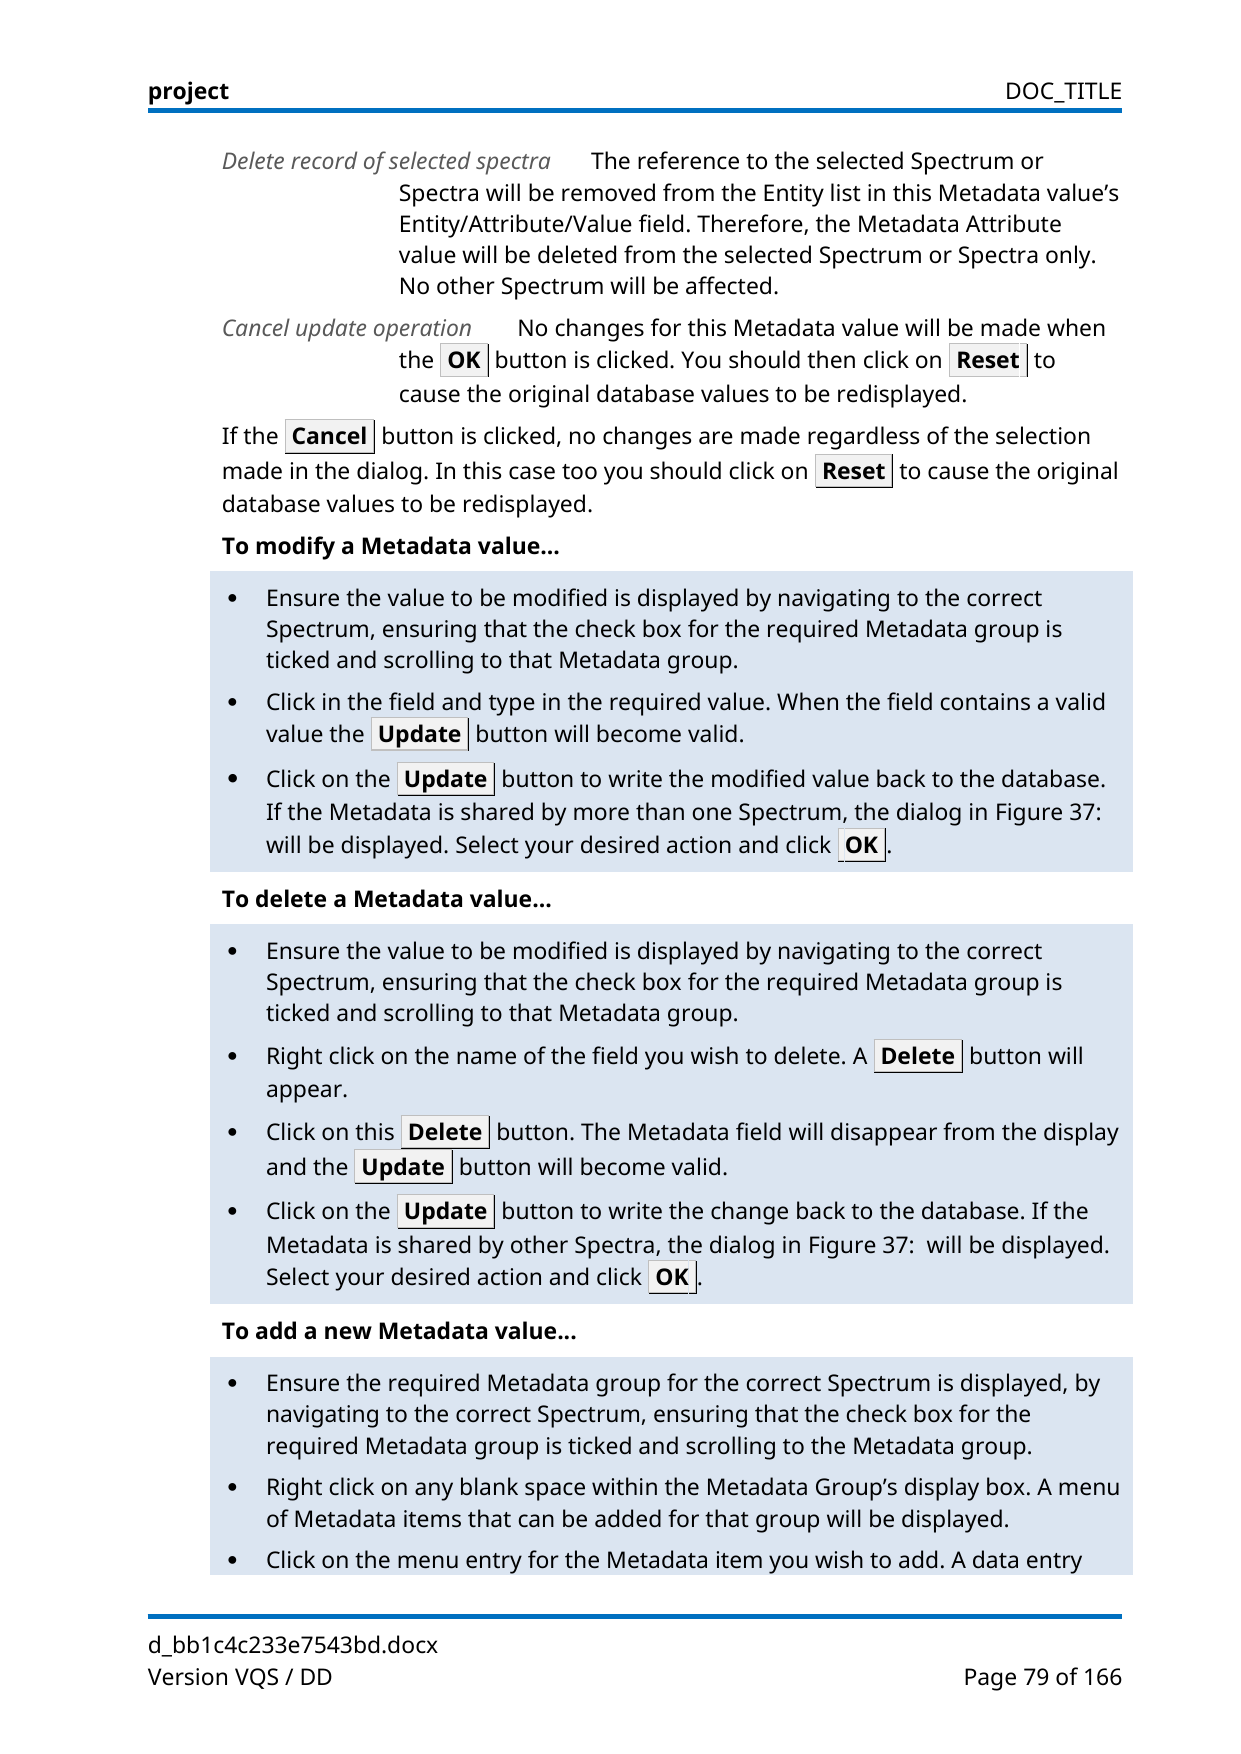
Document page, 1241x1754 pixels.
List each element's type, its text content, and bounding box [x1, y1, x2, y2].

text If the Cancel button is clicked, no changes are made regardless of the selection made in the dialog. In this case too you shouldclick on Reset to cause the original database values to be redisplayed. [222, 419, 1122, 519]
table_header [210, 1357, 1133, 1575]
text To add a new Metadata value... [222, 1315, 1122, 1346]
text To delete a Metadata value... [222, 883, 1122, 914]
table_header by ninginging Figure 37: [210, 571, 1133, 872]
text To modify a Metadata value... [222, 529, 1122, 561]
text Cancel update operation No changes will be made when the OK button is clicked. You should click on Reset to cause the original database values to be redisplayed. [222, 312, 1122, 409]
table_header by ninginging Figure 37: [210, 924, 1133, 1304]
